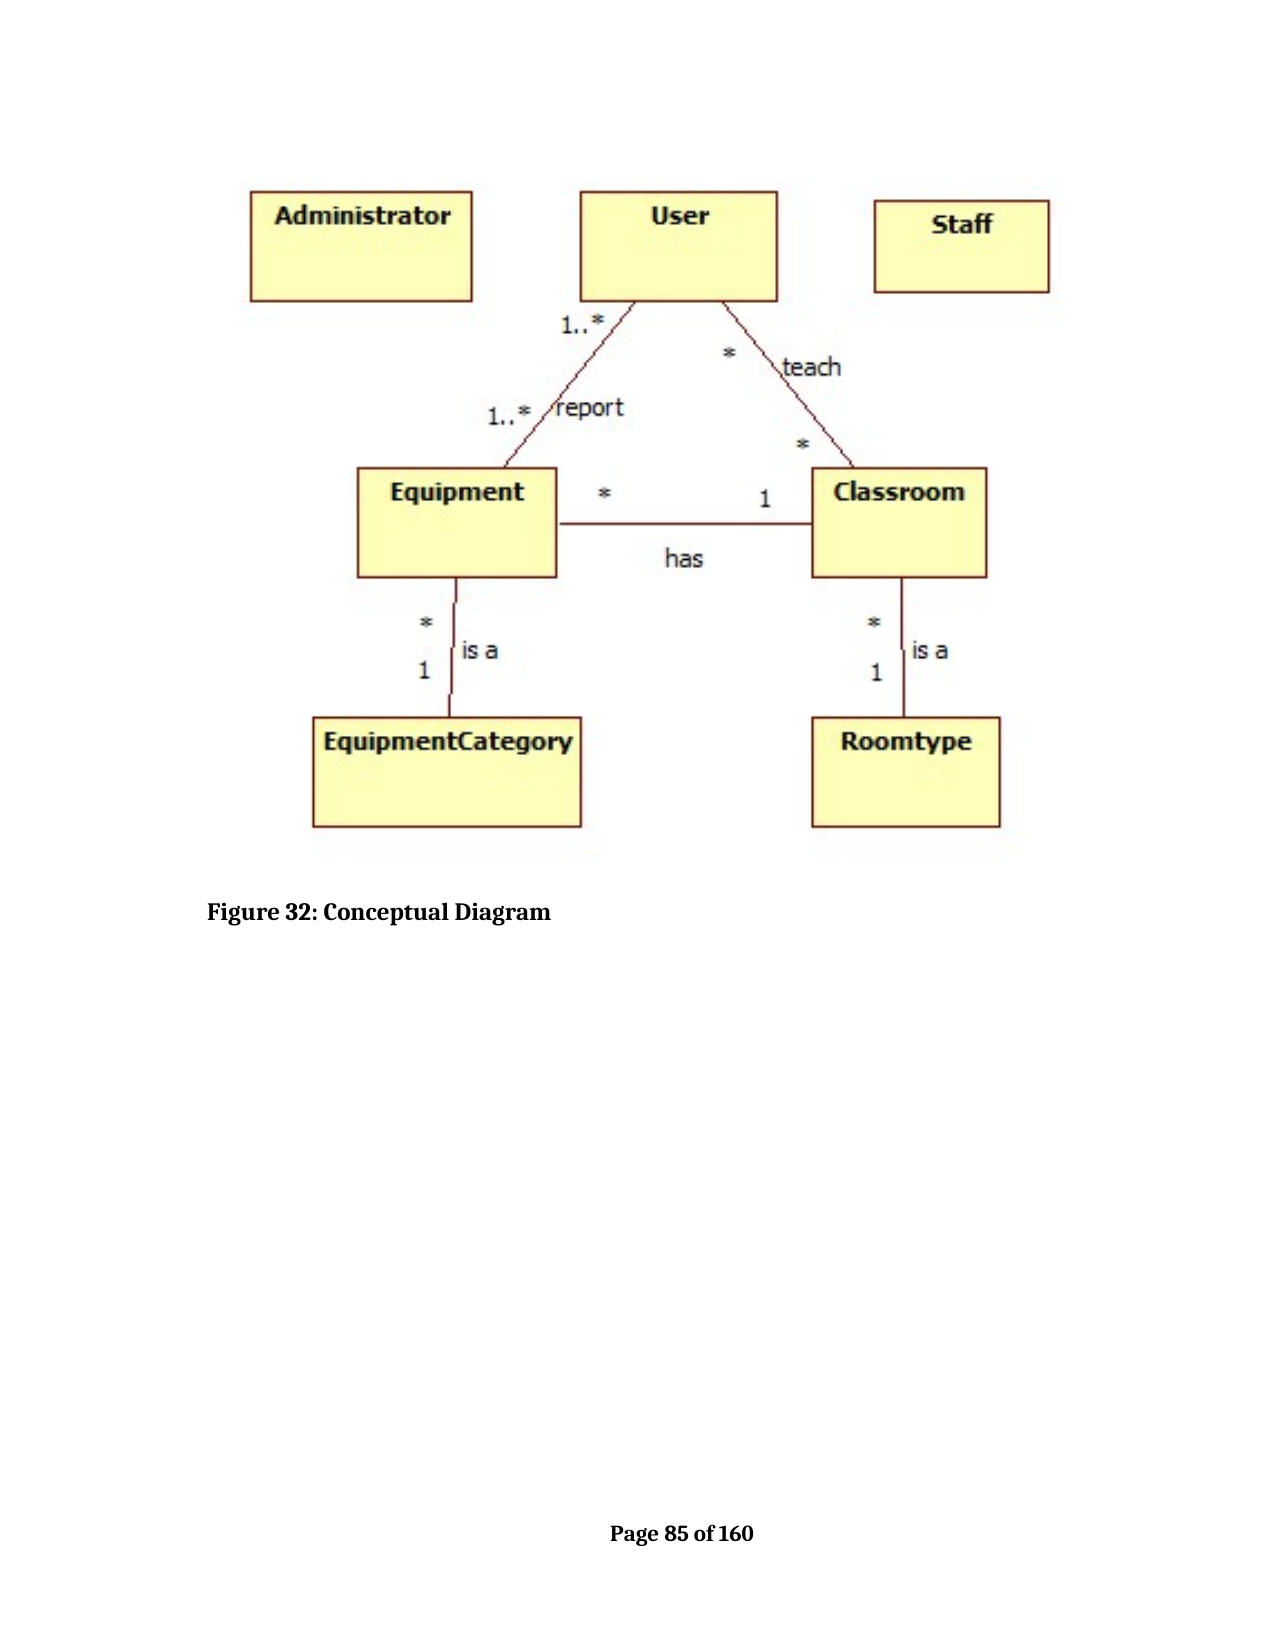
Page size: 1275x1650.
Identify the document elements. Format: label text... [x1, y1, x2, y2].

picture [206, 147, 1095, 873]
